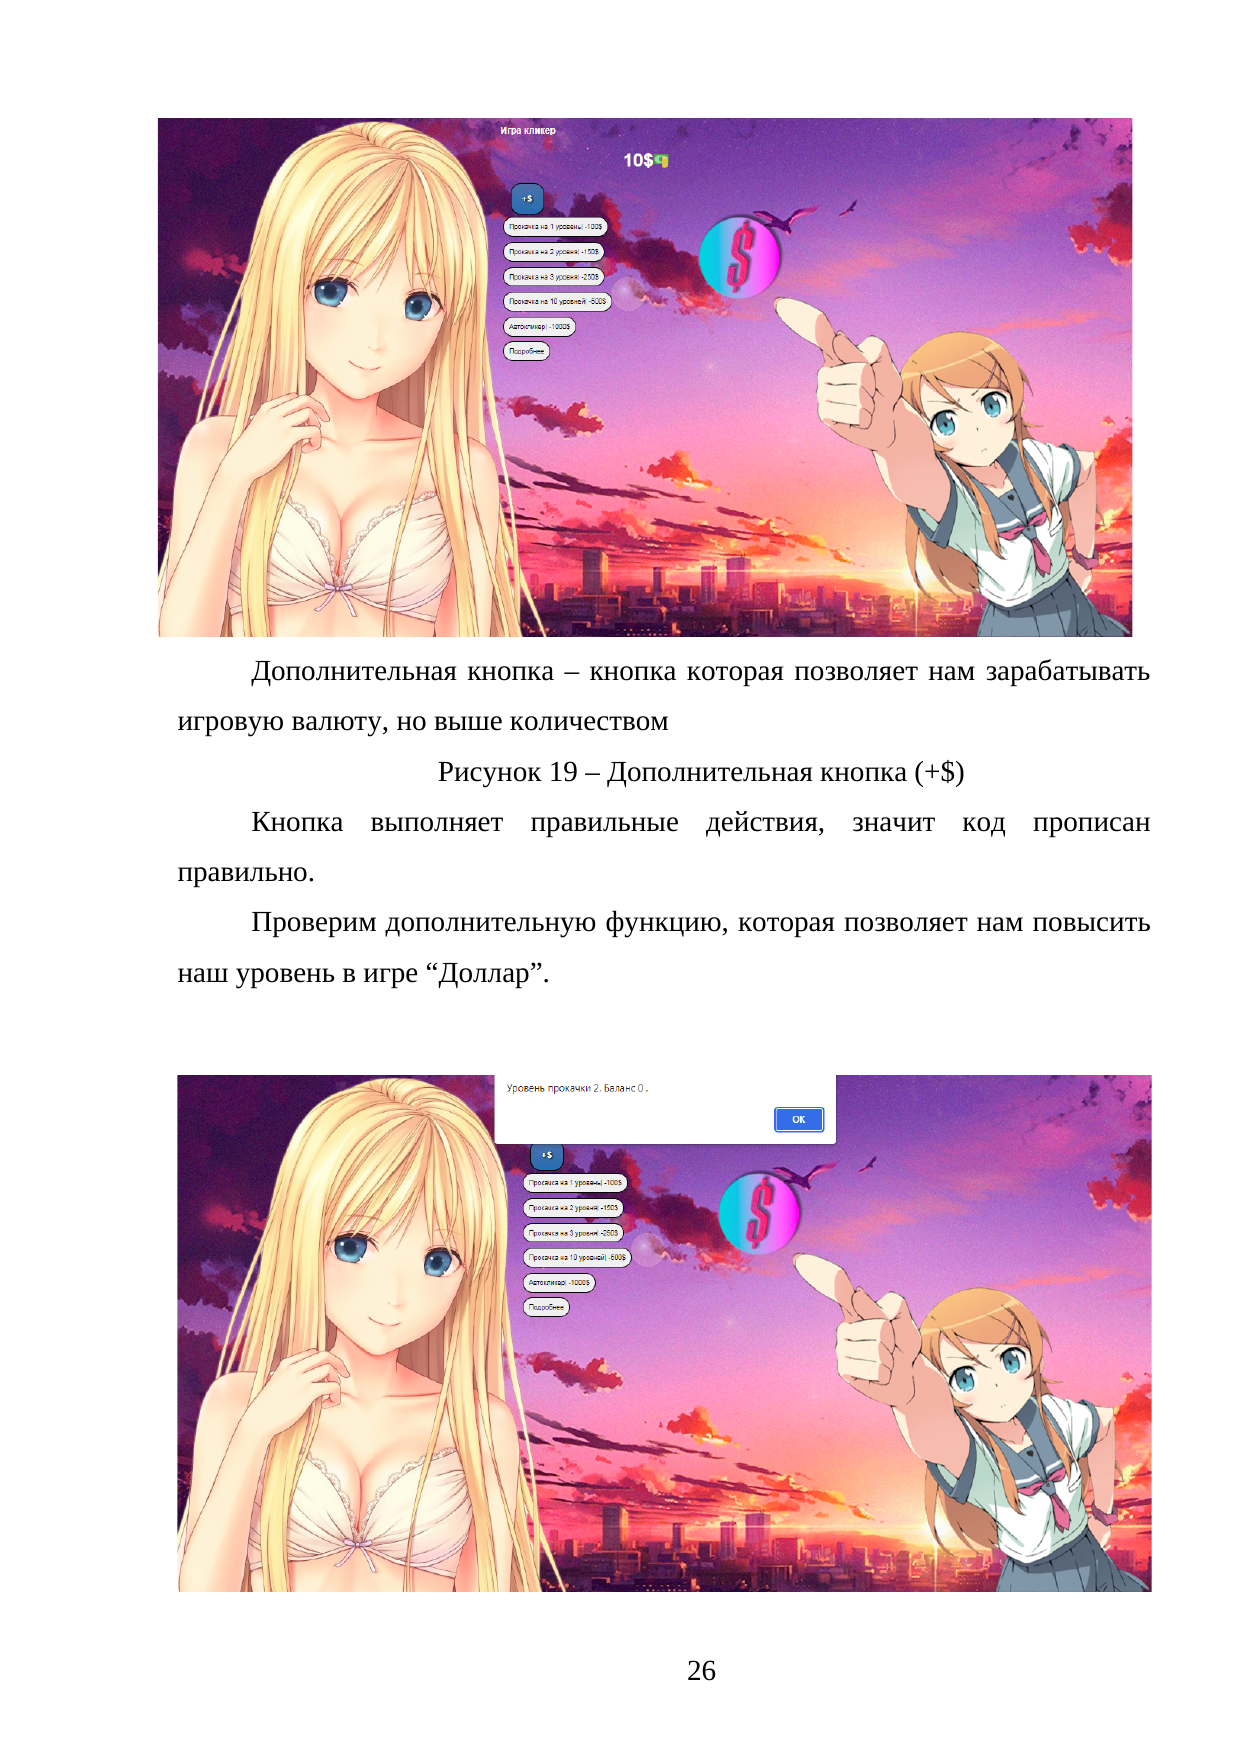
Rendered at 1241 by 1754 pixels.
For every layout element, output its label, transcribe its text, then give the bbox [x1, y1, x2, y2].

text Кнопка выполняет правильные действия, значит код прописан правильно. [177, 804, 1152, 888]
text Рисунок 19 – Дополнительная кнопка (+$) [177, 754, 1152, 787]
picture [157, 118, 1133, 637]
text Проверим дополнительную функцию, которая позволяет нам повысить наш уровень в игре “Доллар”. [177, 904, 1152, 988]
picture [177, 1075, 1152, 1592]
